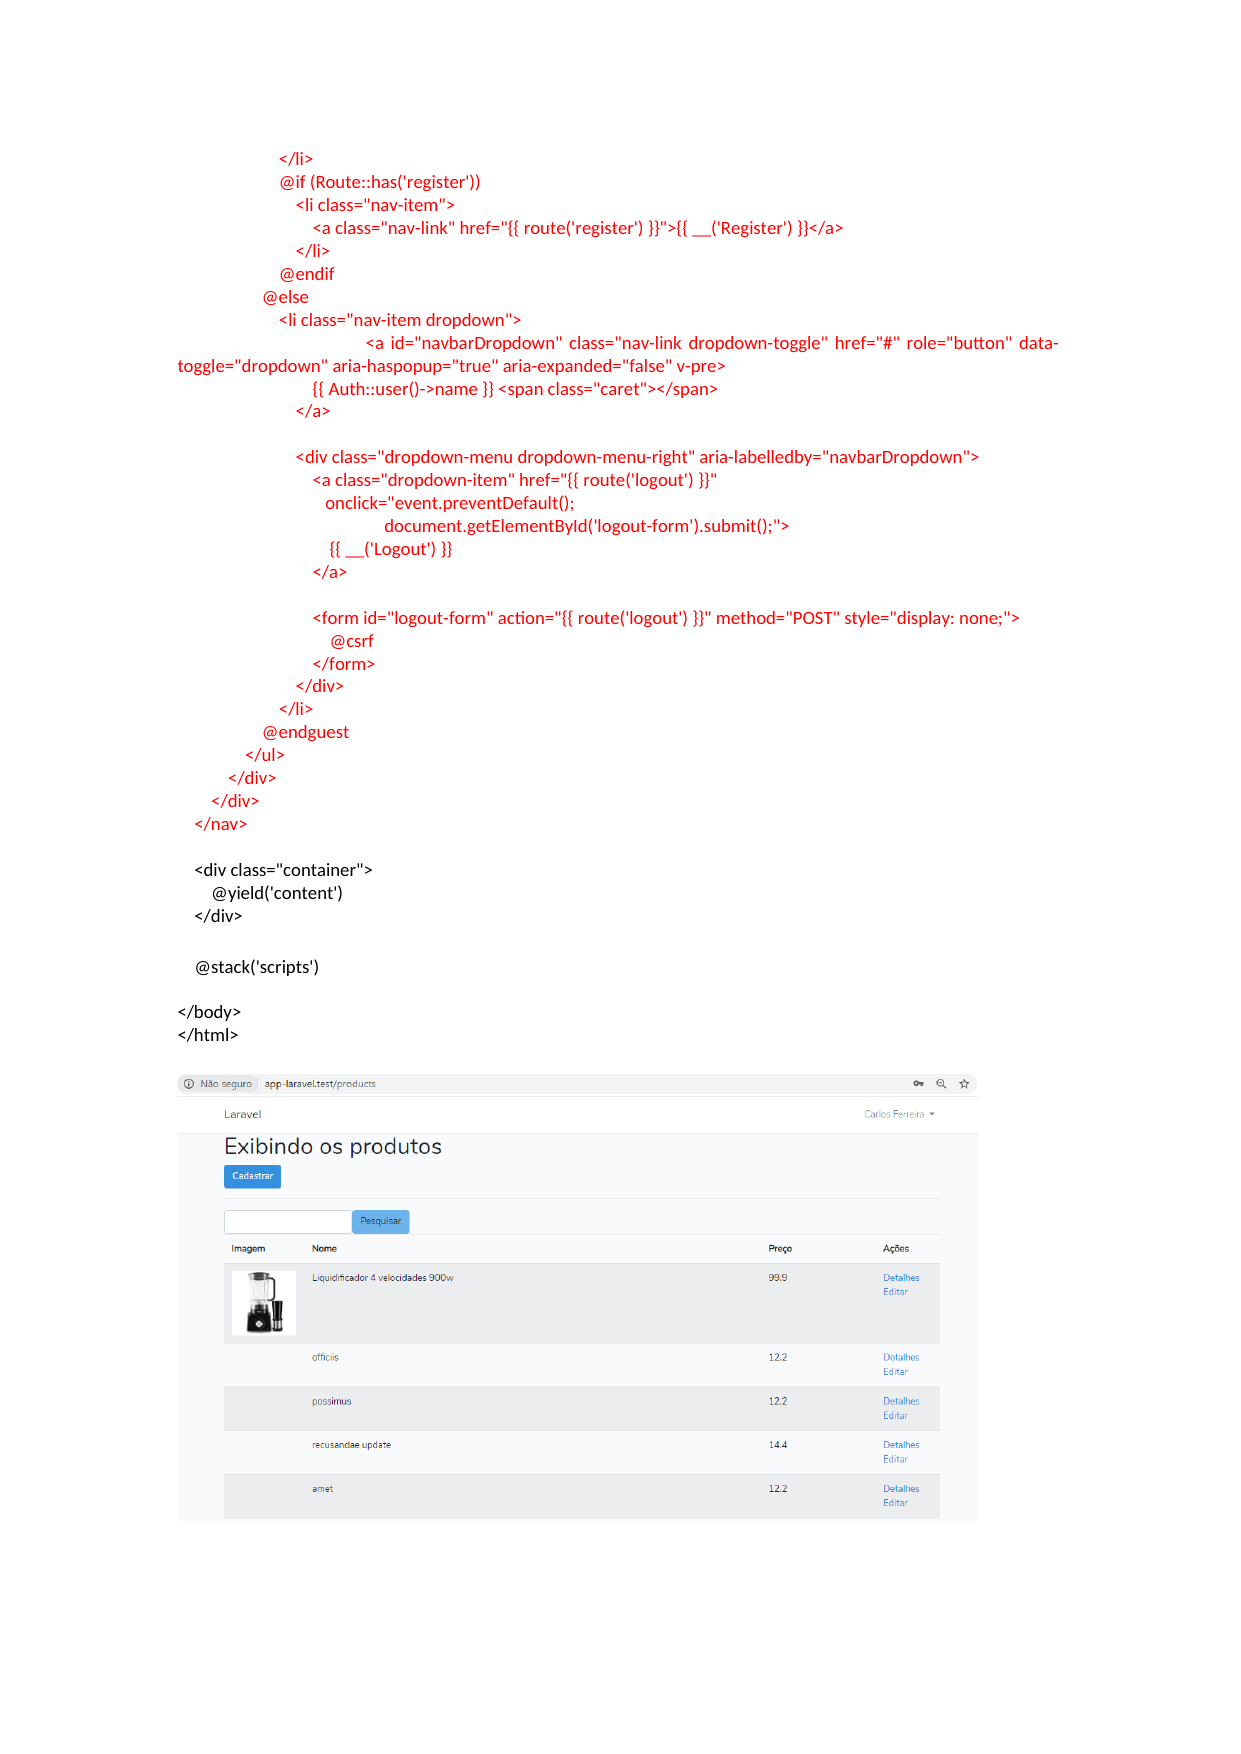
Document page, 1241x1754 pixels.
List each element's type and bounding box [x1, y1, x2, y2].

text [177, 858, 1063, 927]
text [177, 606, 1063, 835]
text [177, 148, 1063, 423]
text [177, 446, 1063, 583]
picture [177, 1074, 979, 1521]
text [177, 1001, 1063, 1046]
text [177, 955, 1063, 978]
